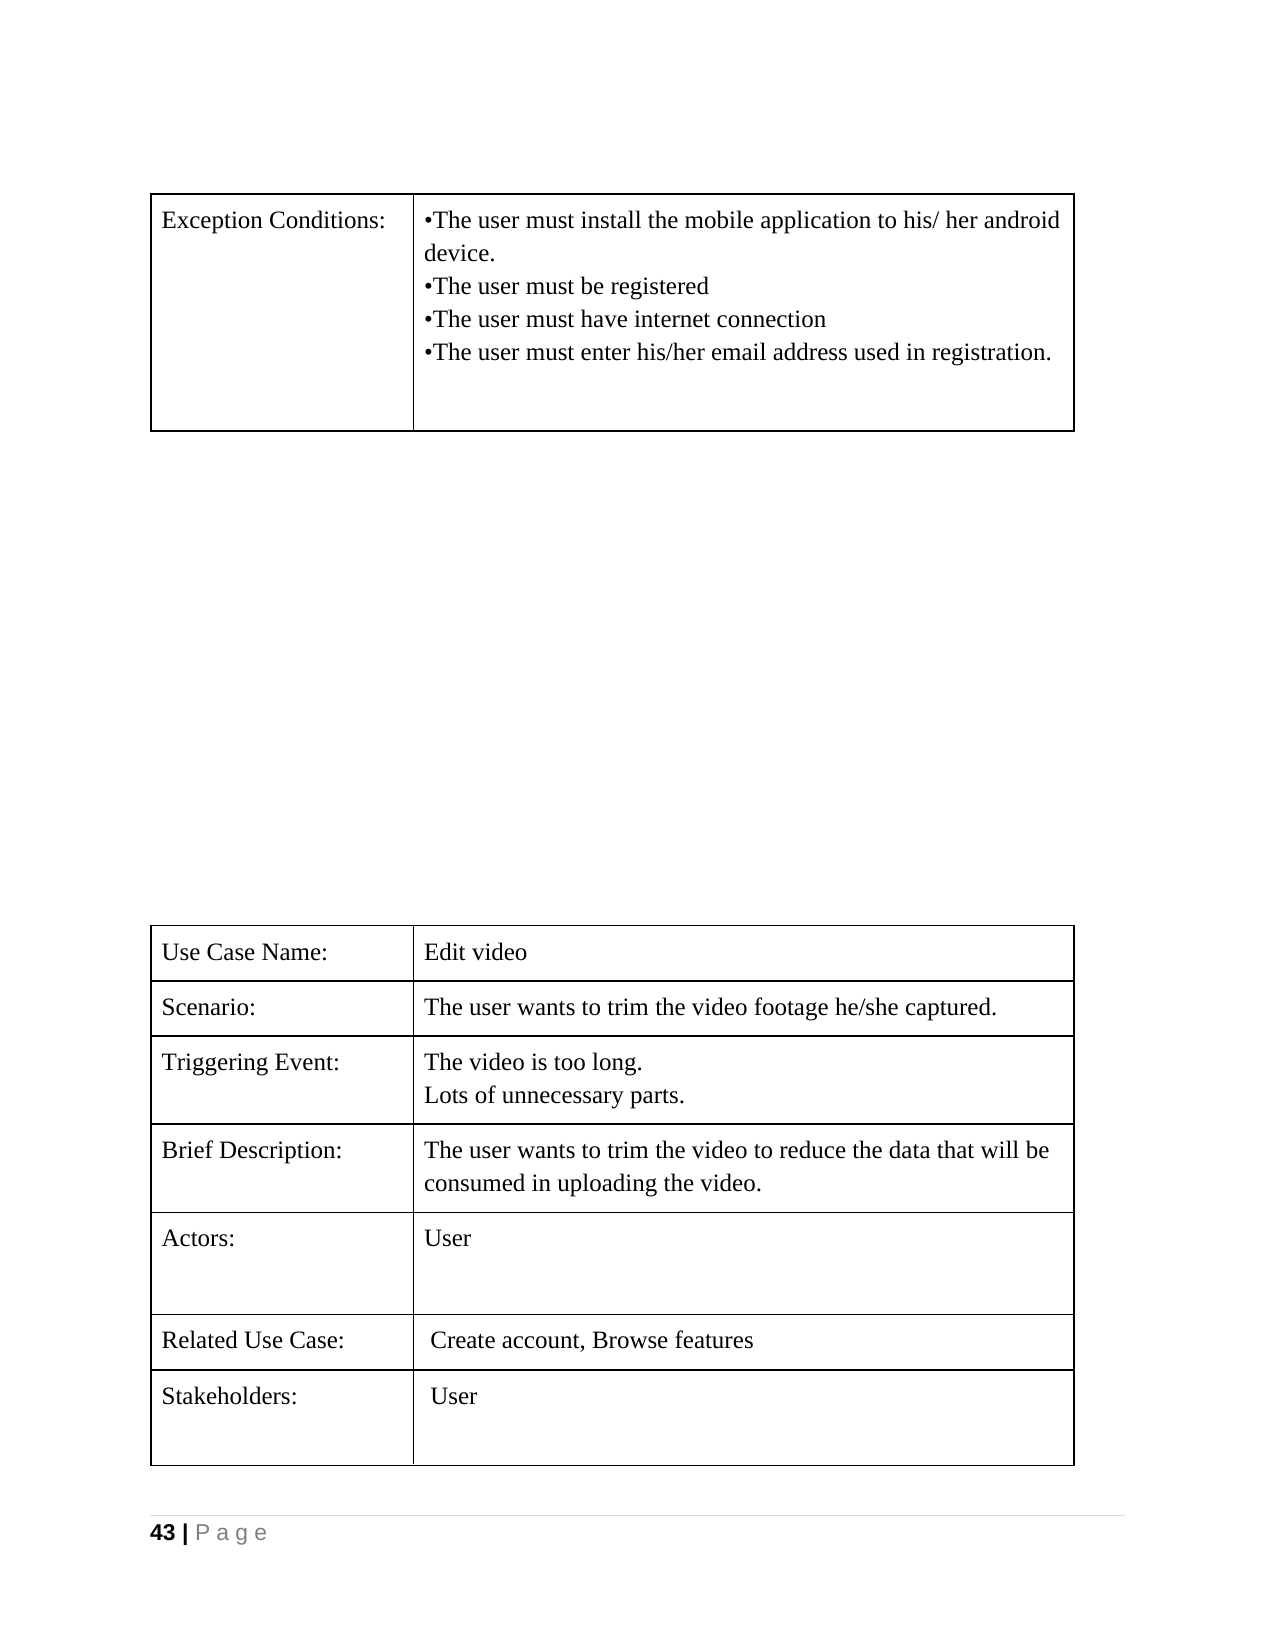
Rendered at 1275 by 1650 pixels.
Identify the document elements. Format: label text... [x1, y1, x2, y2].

table_cell Stakeholders: [152, 1371, 413, 1464]
table_cell The user wants to trim the video to reduce the data that will be consumed in uploading the video. [414, 1125, 1073, 1211]
table_header Use Case Name: [152, 926, 413, 980]
table_cell The video is too long. Lots of unnecessary parts. [414, 1037, 1073, 1123]
table_cell Create account, Browse features [414, 1315, 1073, 1369]
table_cell Exception Conditions: [152, 195, 413, 430]
table_cell Triggering Event: [152, 1037, 413, 1123]
table_cell The user wants to trim the video footage he/she captured. [414, 982, 1073, 1035]
table_cell Actors: [152, 1213, 413, 1313]
table_cell Related Use Case: [152, 1315, 413, 1369]
table_cell User [414, 1213, 1073, 1313]
table_cell User [414, 1371, 1073, 1464]
table_header Edit video [414, 926, 1073, 980]
table_cell •The user must install the mobile application to his/ her android device. •The user must be registered •The user must have internet connection •The user must enter his/her email address used in registration. [414, 195, 1073, 430]
table_cell Brief Description: [152, 1125, 413, 1211]
table_cell Scenario: [152, 982, 413, 1035]
